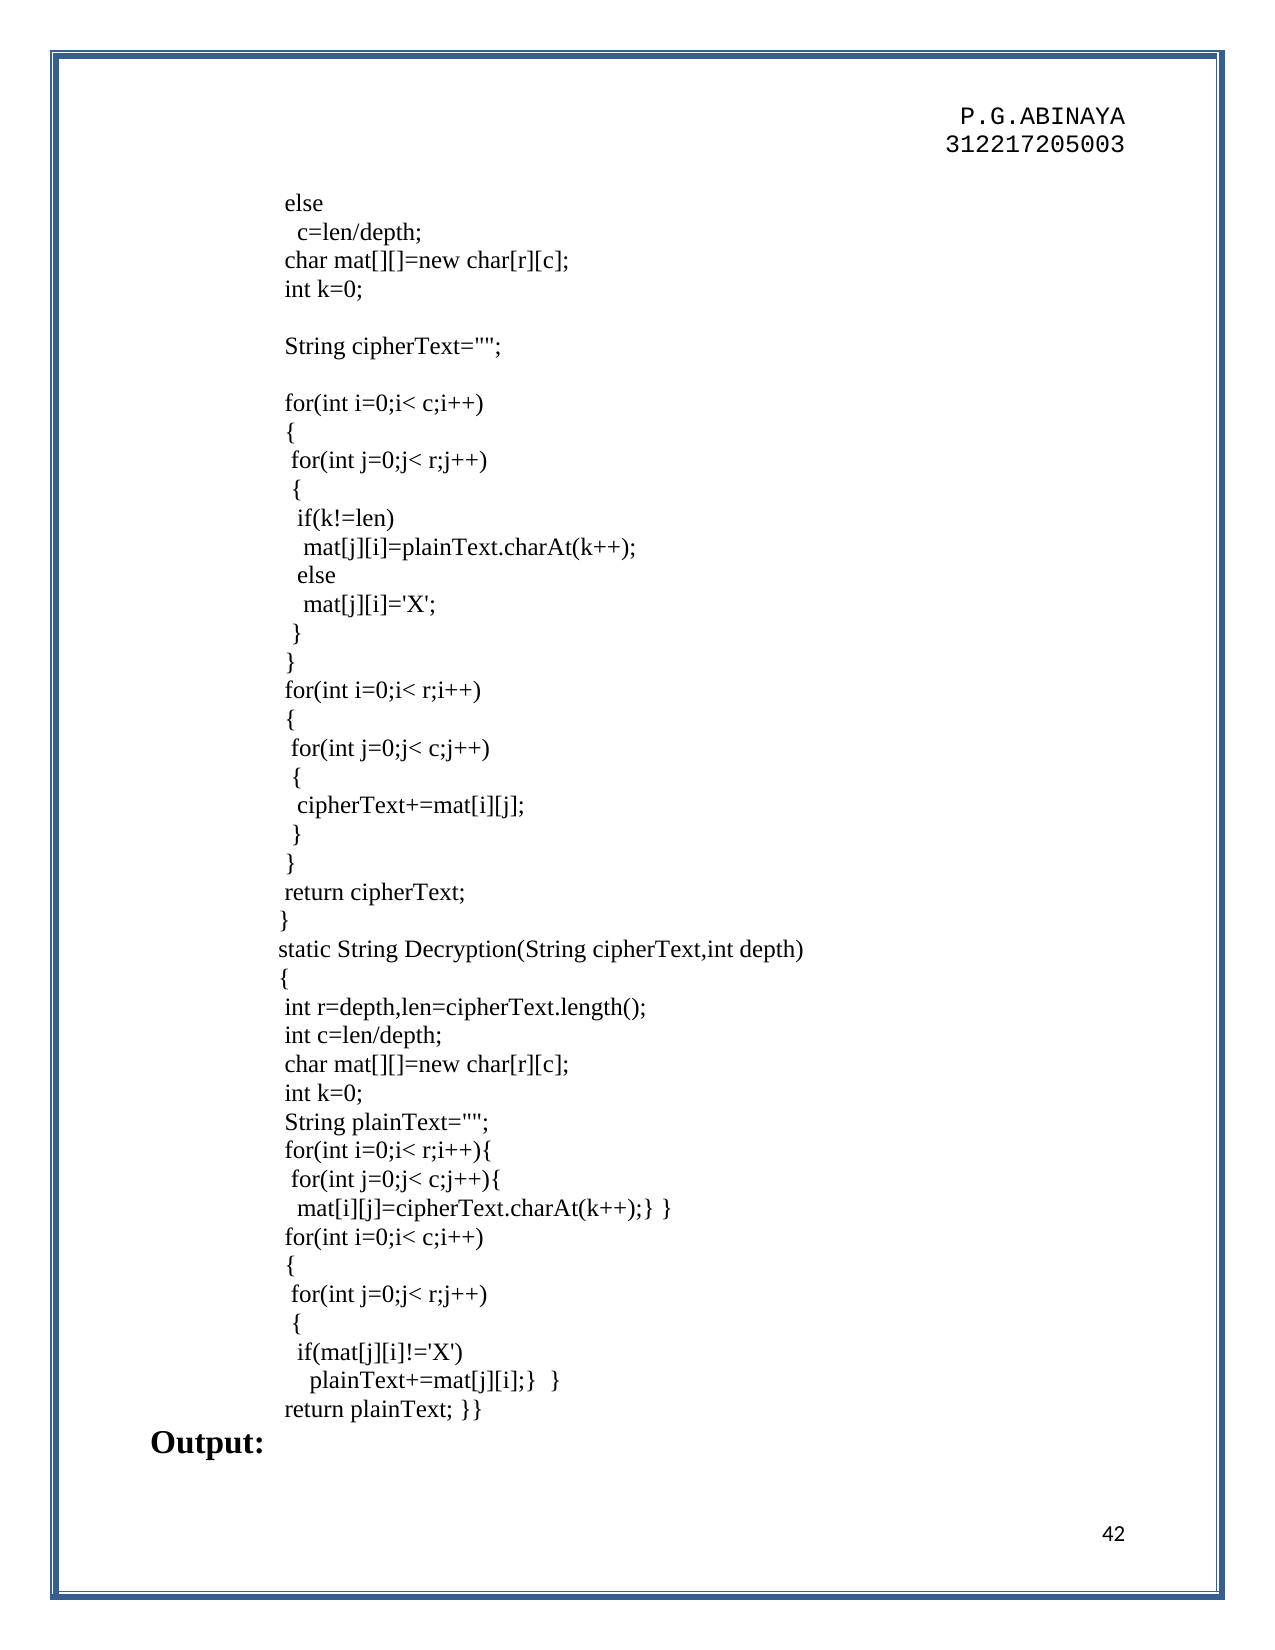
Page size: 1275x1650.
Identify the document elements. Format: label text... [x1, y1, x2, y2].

list { [272, 963, 1125, 992]
list return plainText; }} [272, 1394, 1125, 1423]
list { [272, 474, 1125, 503]
list for(int j=0;j< c;j++) [272, 733, 1125, 762]
list for(int i=0;i< c;i++) [272, 388, 1125, 417]
list else [272, 560, 1125, 589]
list String cipherText=""; [272, 331, 1125, 360]
list { [272, 762, 1125, 790]
list } [272, 905, 1125, 934]
list for(int j=0;j< r;j++) [272, 1279, 1125, 1308]
list if(k!=len) [272, 503, 1125, 532]
list char mat[][]=new char[r][c]; [272, 1049, 1125, 1078]
list mat[j][i]=plainText.charAt(k++); [272, 532, 1125, 560]
list Output: [150, 1423, 1125, 1461]
list else [272, 188, 1125, 217]
list int k=0; [272, 1078, 1125, 1107]
list { [272, 1250, 1125, 1279]
list for(int j=0;j< r;j++) [272, 445, 1125, 474]
list } [272, 819, 1125, 848]
list } [272, 618, 1125, 647]
list for(int i=0;i< c;i++) [272, 1222, 1125, 1250]
list mat[j][i]='X'; [272, 589, 1125, 618]
list for(int j=0;j< c;j++){ [272, 1164, 1125, 1193]
list for(int i=0;i< r;i++){ [272, 1135, 1125, 1164]
list String plainText=""; [272, 1107, 1125, 1135]
list c=len/depth; [272, 217, 1125, 246]
list } [272, 647, 1125, 675]
list { [272, 704, 1125, 733]
list int r=depth,len=cipherText.length(); [272, 992, 1125, 1020]
list return cipherText; [272, 877, 1125, 905]
list mat[i][j]=cipherText.charAt(k++);} } [272, 1193, 1125, 1222]
list } [272, 848, 1125, 877]
list for(int i=0;i< r;i++) [272, 675, 1125, 704]
list { [272, 1308, 1125, 1337]
list { [272, 417, 1125, 445]
list plainText+=mat[j][i];} } [272, 1365, 1125, 1394]
list if(mat[j][i]!='X') [272, 1337, 1125, 1365]
list int k=0; [272, 274, 1125, 303]
list char mat[][]=new char[r][c]; [272, 246, 1125, 274]
list cipherText+=mat[i][j]; [272, 790, 1125, 819]
list static String Decryption(String cipherText,int depth) [272, 934, 1125, 963]
list int c=len/depth; [272, 1020, 1125, 1049]
